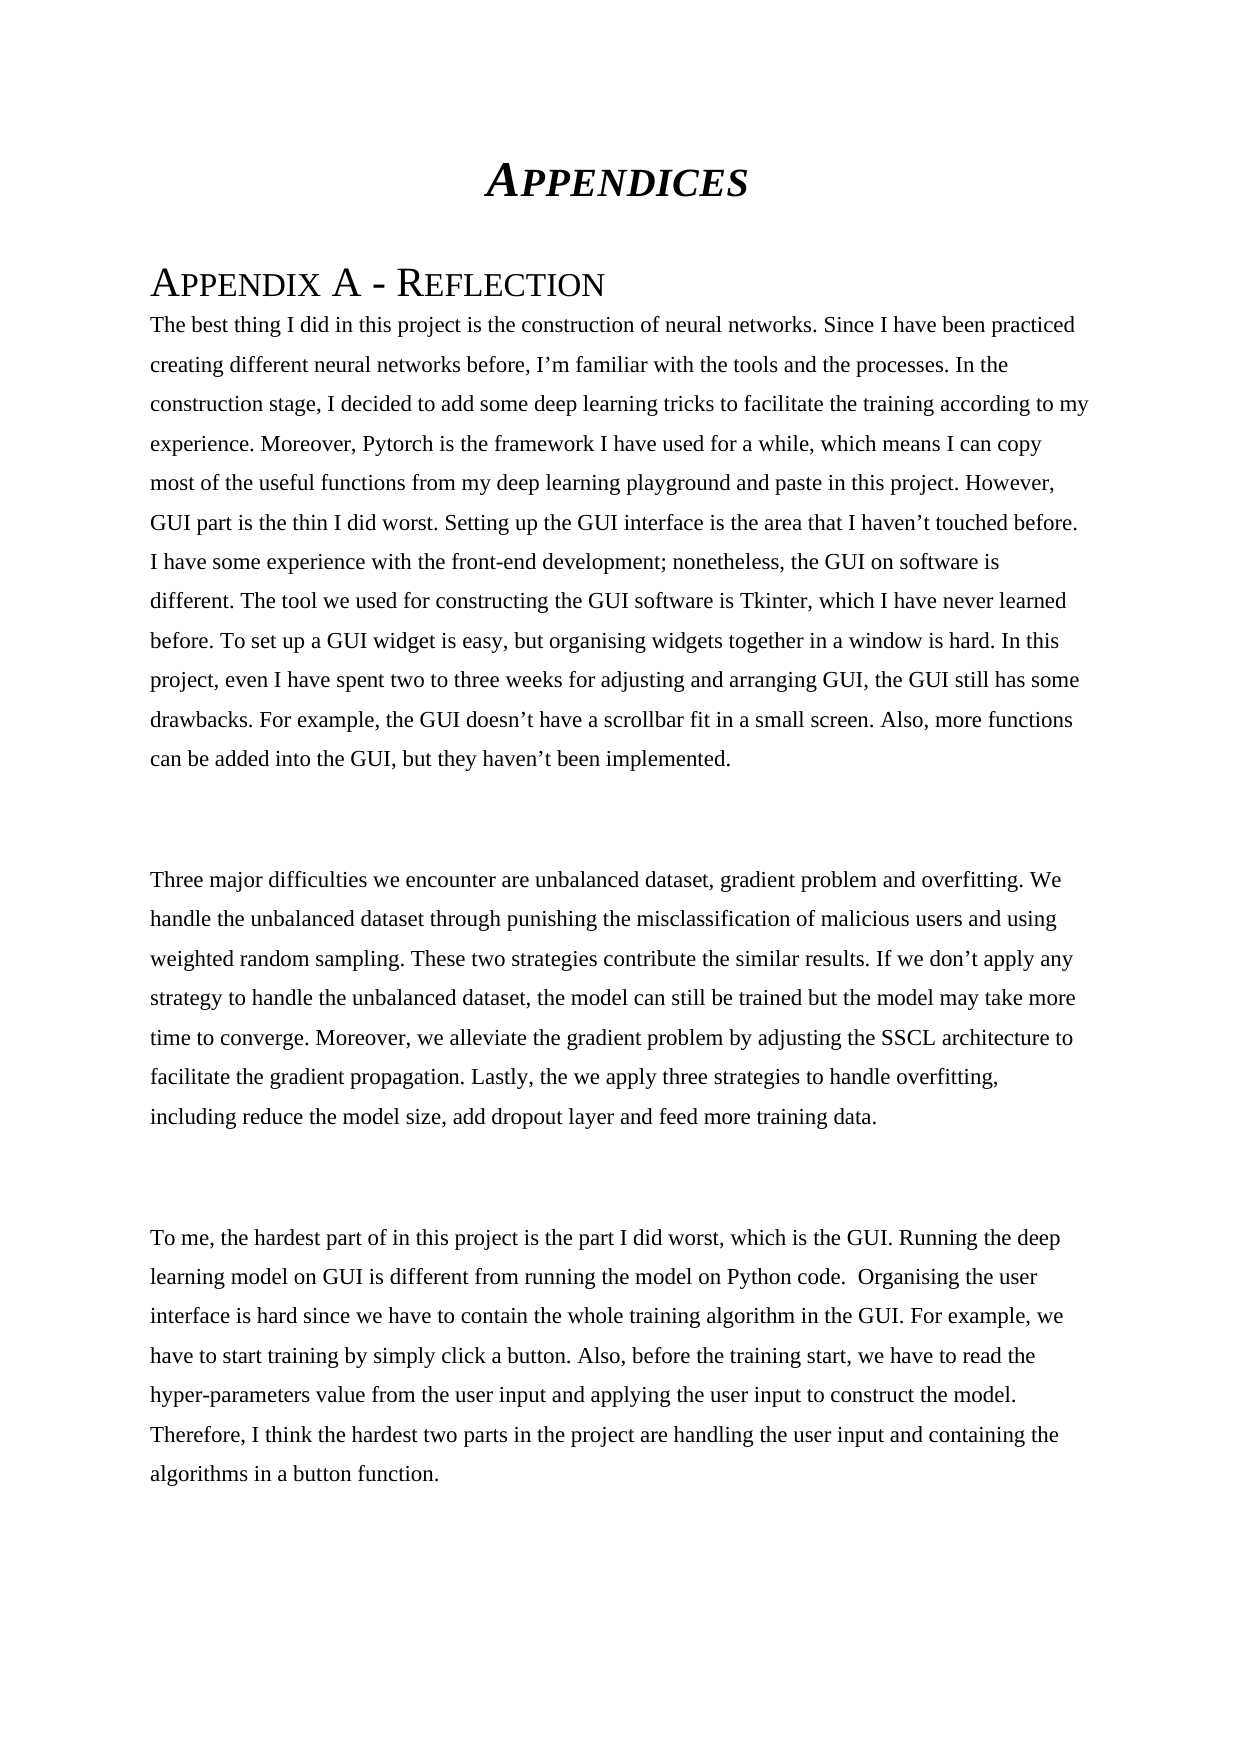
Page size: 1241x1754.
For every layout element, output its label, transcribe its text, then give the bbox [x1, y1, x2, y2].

text Three major difficulties we encounter are unbalanced dataset, gradient problem and overfitting. We handle the unbalanced dataset through punishing the misclassification of malicious users and using weighted random sampling. These two strategies contribute the similar results. If we don’t apply any strategy to handle the unbalanced dataset, the model can still be trained but the model may take more time to converge. Moreover, we alleviate the gradient problem by adjusting the SSCL architecture to facilitate the gradient propagation. Lastly, the we apply three strategies to handle overfitting, including reduce the model size, add dropout layer and feed more training data. [150, 866, 1090, 1129]
subtitle Appendices [150, 150, 1090, 207]
text The best thing I did in this project is the construction of neural networks. Since I have been practiced creating different neural networks before, I’m familiar with the tools and the processes. In the construction stage, I decided to add some deep learning tricks to facilitate the training according to my experience. Moreover, Pytorch is the framework I have used for a while, which means I can copy most of the useful functions from my deep learning playground and paste in this project. However, GUI part is the thin I did worst. Setting up the GUI interface is the area that I haven’t touched before. I have some experience with the front-end development; nonetheless, the GUI on software is different. The tool we used for constructing the GUI software is Tkinter, which I have never learned before. To set up a GUI widget is easy, but organising widgets together in a window is hard. In this project, even I have spent two to three weeks for adjusting and arranging GUI, the GUI still has some drawbacks. For example, the GUI doesn’t have a scrollbar fit in a small screen. Also, more functions can be added into the GUI, but they haven’t been implemented. [150, 311, 1090, 772]
subtitle Appendix A - Reflection [150, 257, 1090, 305]
text To me, the hardest part of in this project is the part I did worst, which is the GUI. Running the deep learning model on GUI is different from running the model on Python code. Organising the user interface is hard since we have to contain the whole training algorithm in the GUI. For example, we have to start training by simply click a button. Also, before the training start, we have to read the hyper-parameters value from the user input and applying the user input to construct the model. Therefore, I think the hardest two parts in the project are handling the user input and containing the algorithms in a button function. [150, 1223, 1090, 1487]
